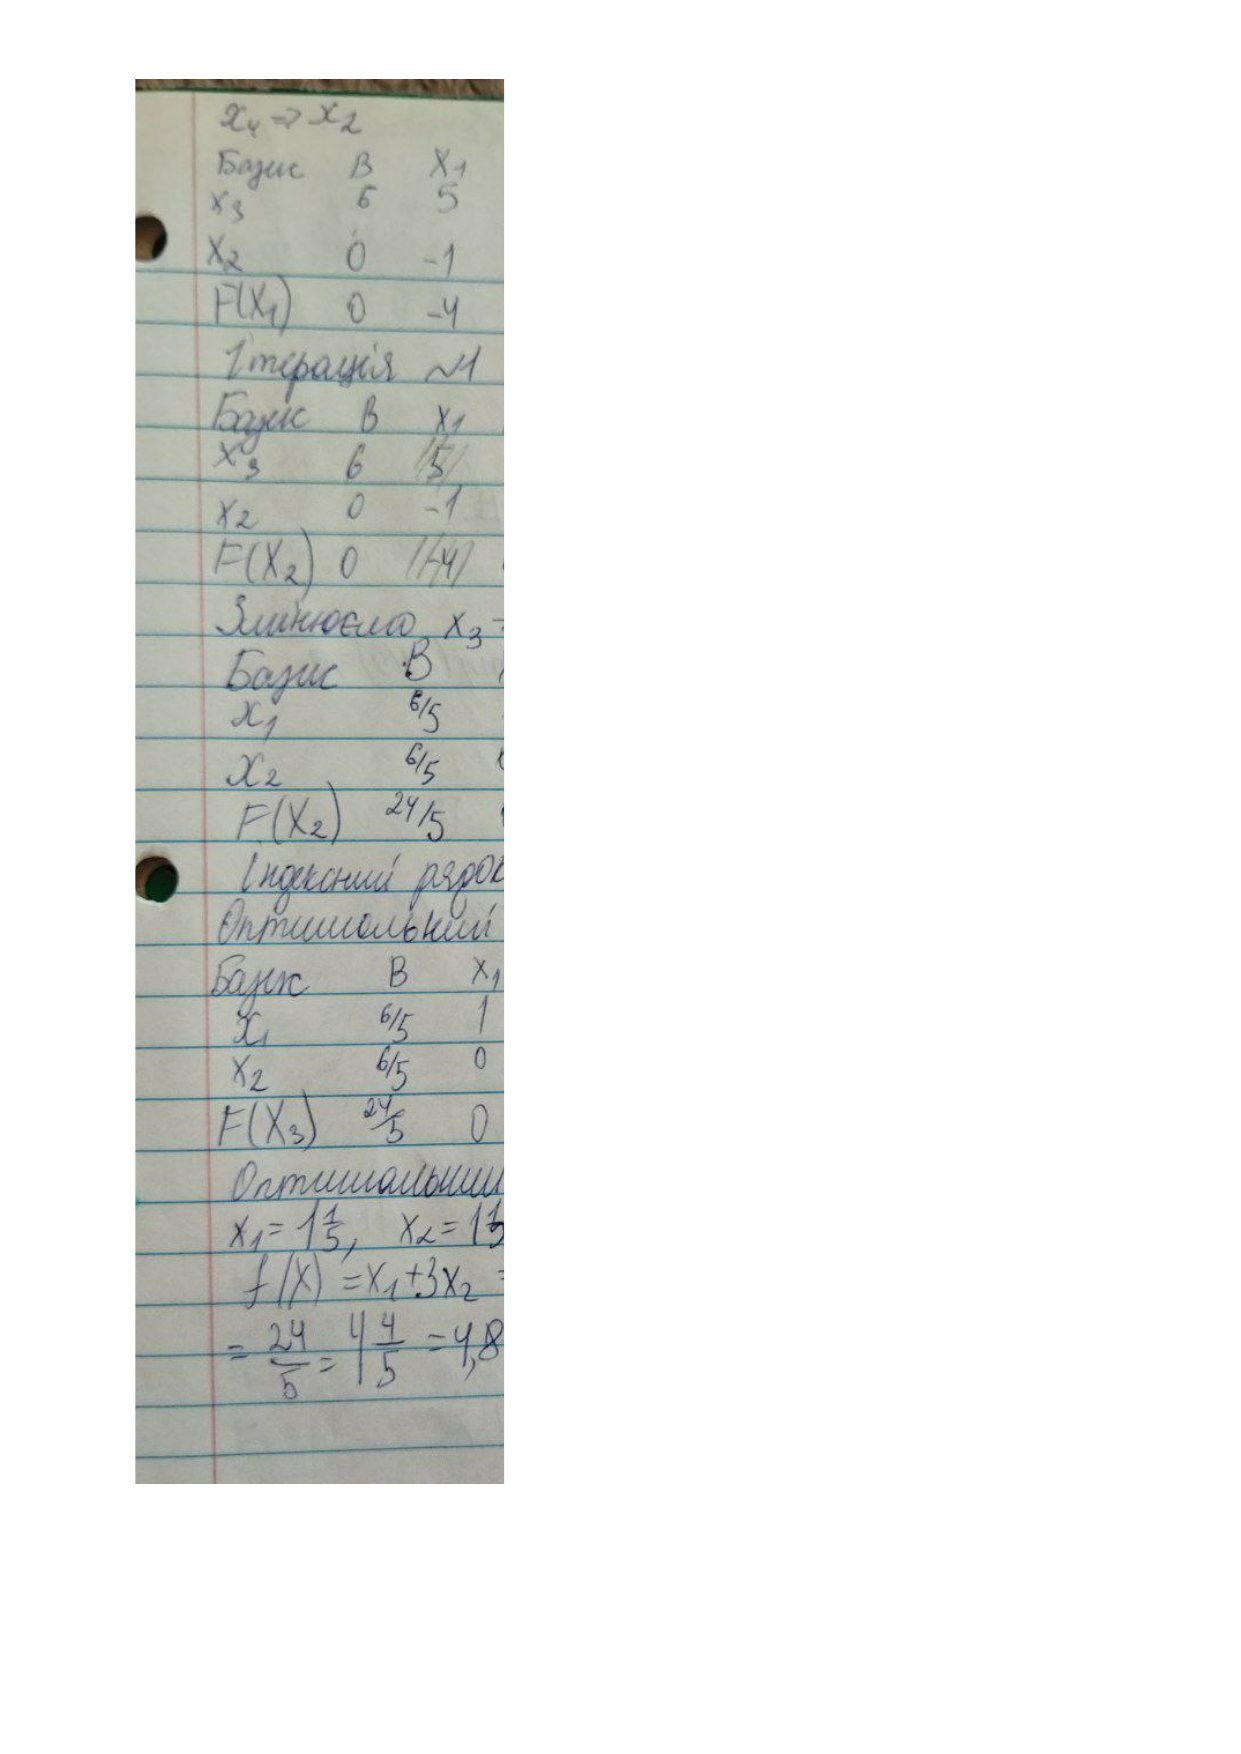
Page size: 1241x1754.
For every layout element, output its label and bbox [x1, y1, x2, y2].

picture [135, 79, 505, 1484]
